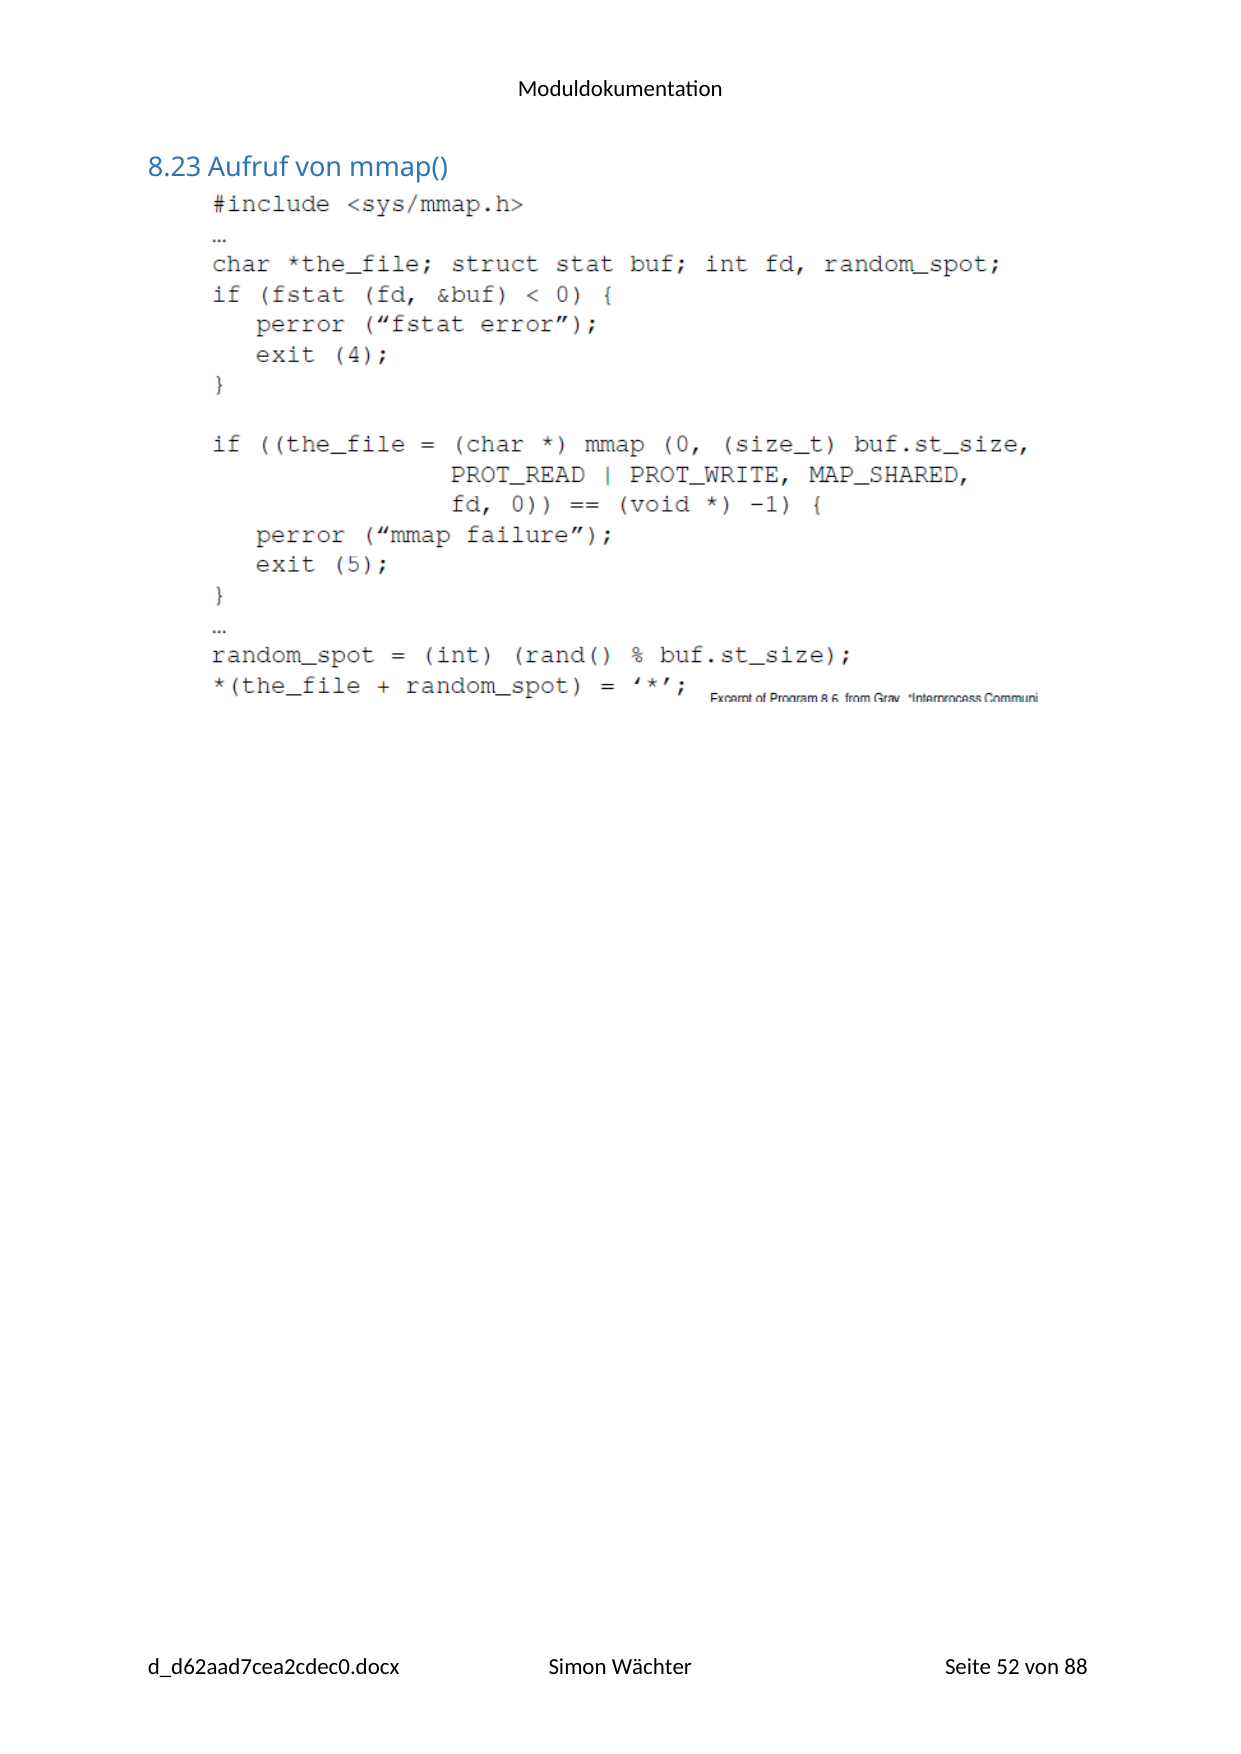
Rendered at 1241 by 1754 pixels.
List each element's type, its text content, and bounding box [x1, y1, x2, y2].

subtitle Aufruf von mmap() [148, 148, 1093, 184]
picture [202, 187, 1038, 702]
